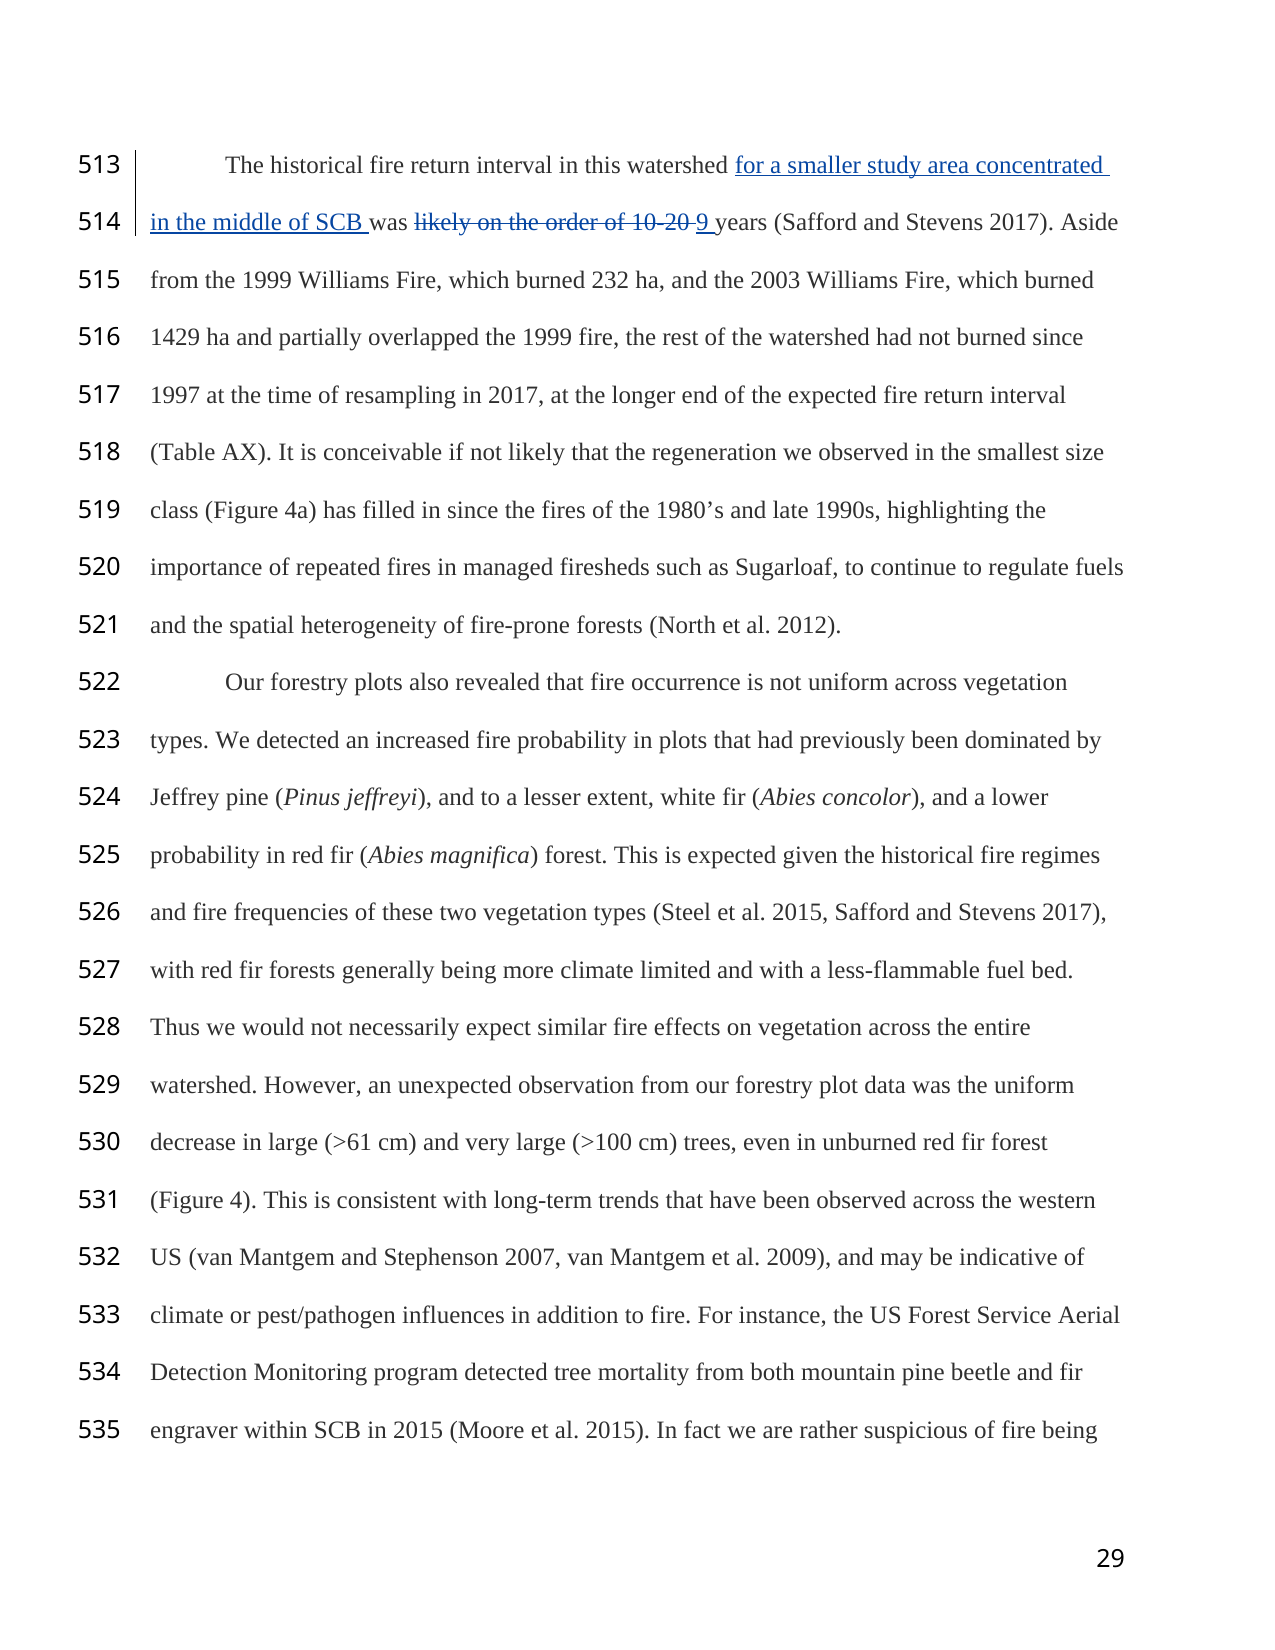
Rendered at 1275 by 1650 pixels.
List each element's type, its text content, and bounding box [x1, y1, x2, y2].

text The historical fire return interval in this watershed was years (Safford and Stevens 2017). Aside from the 1999 Williams Fire, which burned 232 ha, and the 2003 Williams Fire, which burned 1429 ha and partially overlapped the 1999 fire, the rest of the watershed had not burned since 1997 at the time of resampling in 2017, at the longer end of the expected fire return interval (Table AX). It is conceivable if not likely that the regeneration we observed in the smallest size class (Figure 4a) has filled in since the fires of the 1980’s and late 1990s, highlighting the importance of repeated fires in managed firesheds such as Sugarloaf, to continue to regulate fuels and the spatial heterogeneity of fire-prone forests (North et al. 2012). [150, 150, 1125, 639]
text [150, 667, 1125, 1444]
